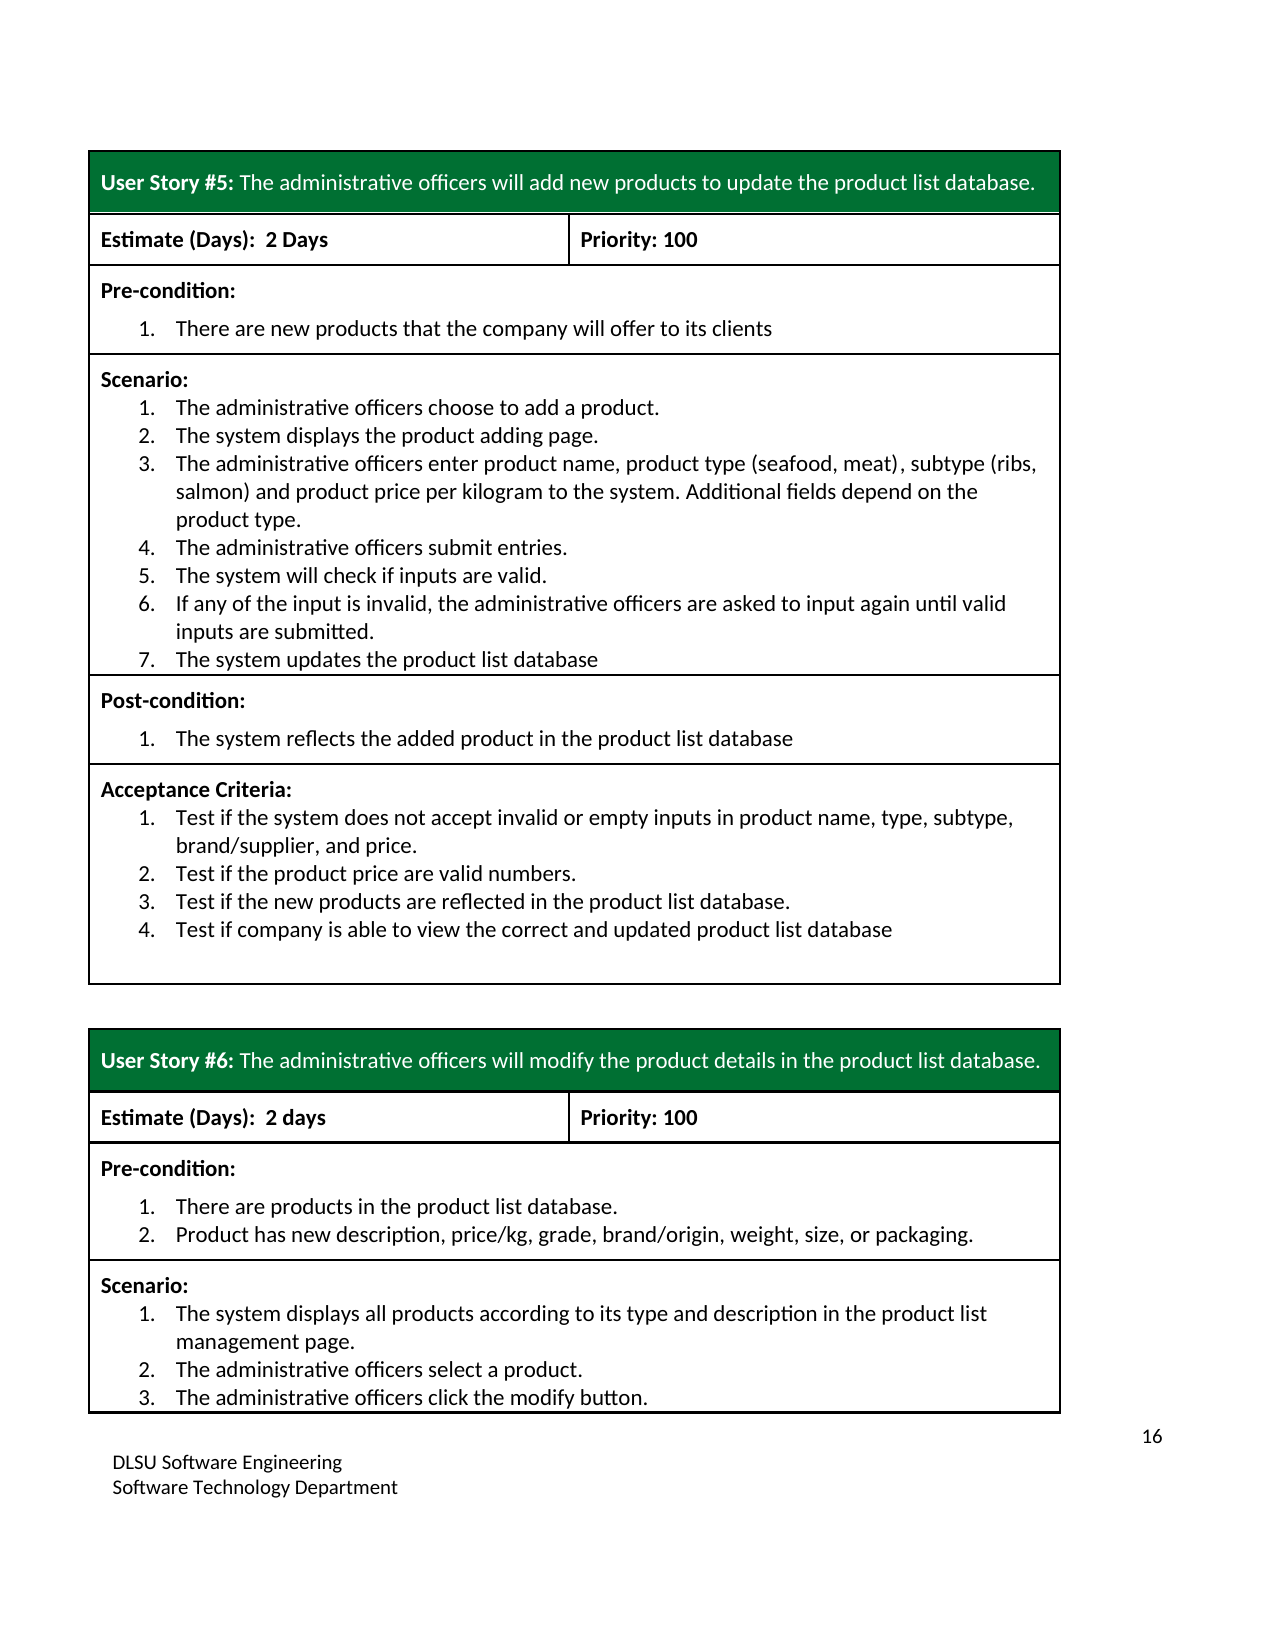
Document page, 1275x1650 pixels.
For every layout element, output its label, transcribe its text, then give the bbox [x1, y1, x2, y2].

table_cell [90, 1261, 1059, 1411]
table_cell Priority: 100 [570, 1093, 1059, 1141]
table_cell Estimate (Days): 2 Days [90, 215, 568, 263]
table_cell Scenario: The administrative officers choose to add a product. The system displays the product adding page. The administrative officers enter product name, product type (seafood, meat), subtype (ribs, salmon) and product price per kilogram to the system. Additional fields depend on the product type. The administrative officers submit entries. The system will check if inputs are valid. If any of the input is invalid, the administrative officers are asked to input again until valid inputs are submitted. The system updates the product list database [90, 355, 1059, 673]
table_header User Story #5: The administrative officers will add new products to update the product list database. [90, 152, 1059, 212]
table_cell Pre-condition: There are products in the product list database. Product has new description, price/kg, grade, brand/origin, weight, size, or packaging. [90, 1144, 1059, 1259]
table_cell Priority: 100 [570, 215, 1059, 263]
table_cell Pre-condition: There are new products that the company will offer to its clients [90, 266, 1059, 353]
table_header User Story #6: The administrative officers will modify the product details in the product list database. [90, 1030, 1059, 1090]
table_cell Estimate (Days): 2 days [90, 1093, 568, 1141]
table_cell Post-condition: The system reflects the added product in the product list database [90, 676, 1059, 763]
table_cell Acceptance Criteria: Test if the system does not accept invalid or empty inputs in product name, type, subtype, brand/supplier, and price. Test if the product price are valid numbers. Test if the new products are reflected in the product list database. Test if company is able to view the correct and updated product list database [90, 765, 1059, 983]
